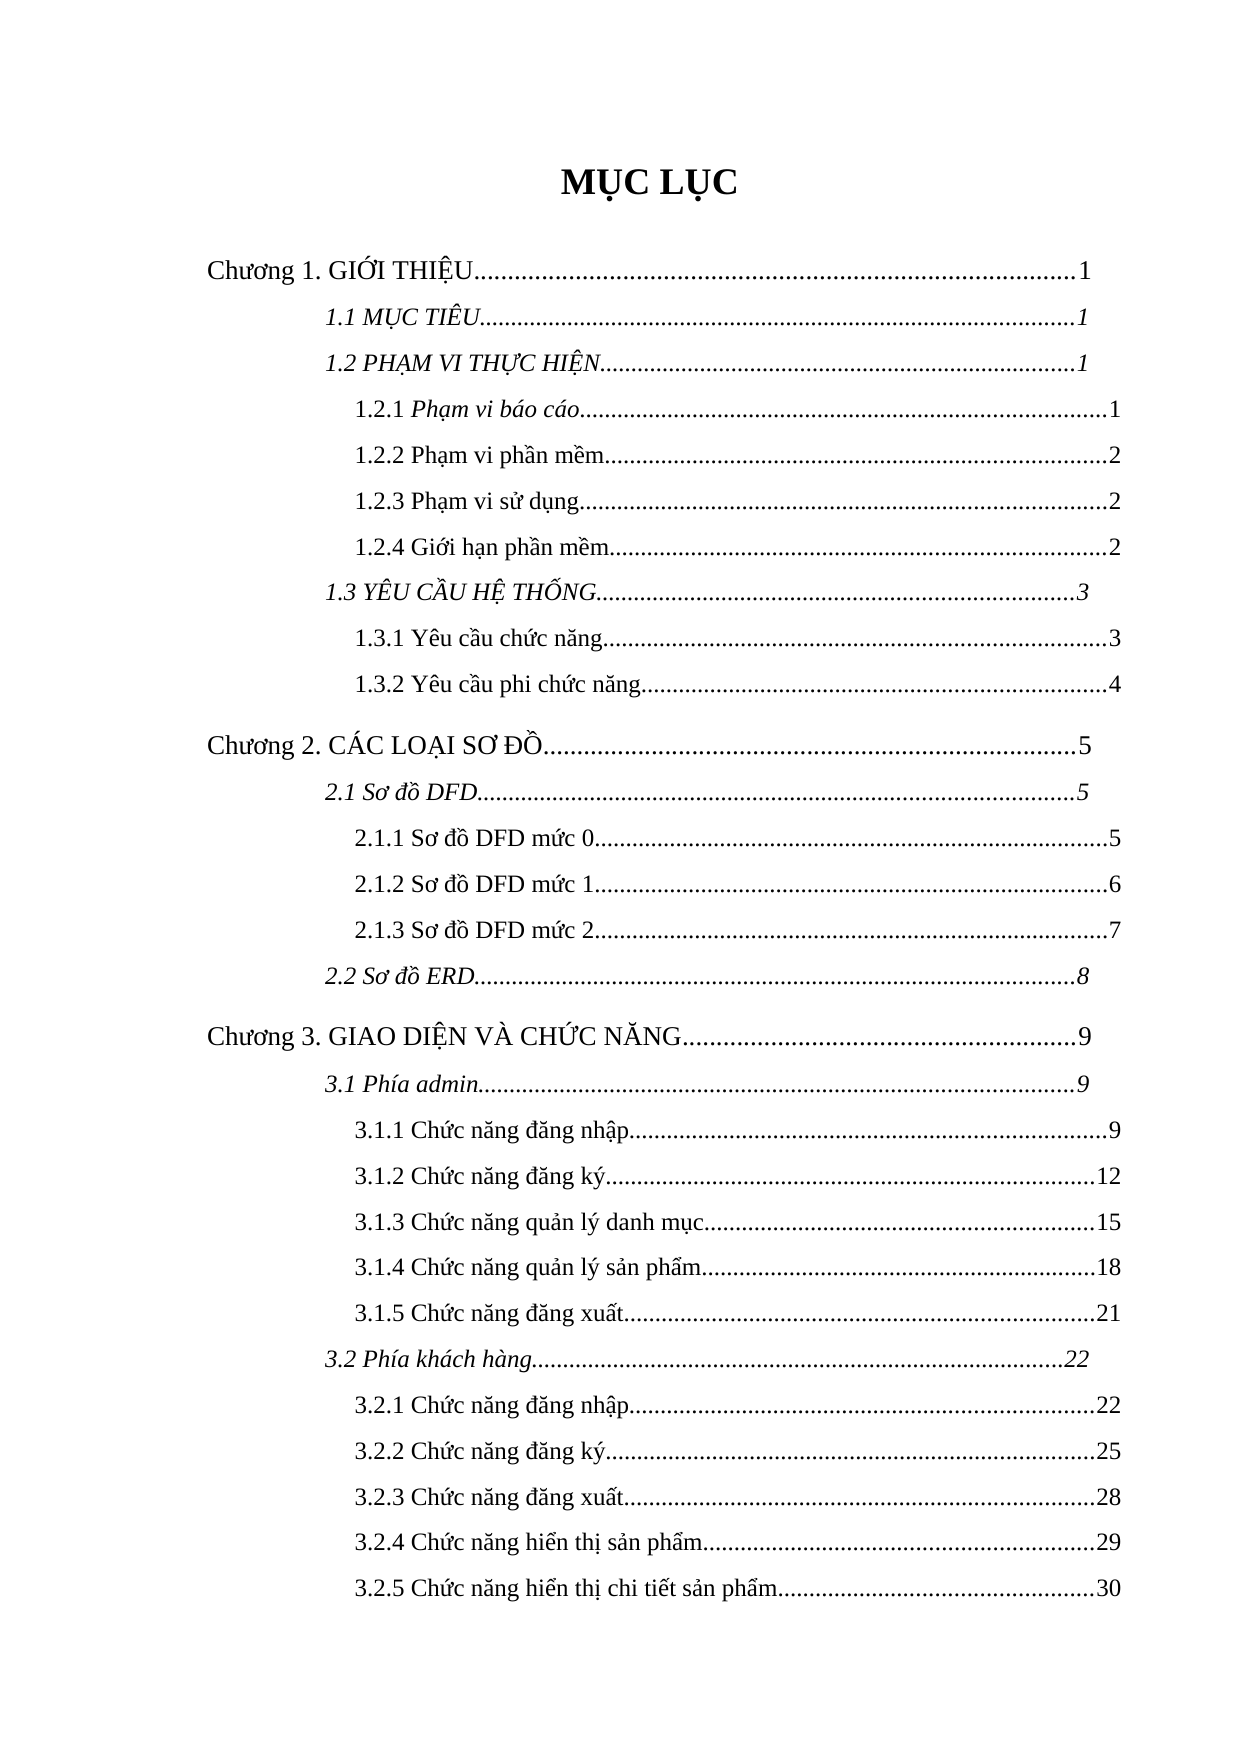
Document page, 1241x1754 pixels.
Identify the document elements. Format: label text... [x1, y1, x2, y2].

text 3.1.1 Chức năng đăng nhập 9 [354, 1112, 1122, 1145]
text 1.2.1 Phạm vi báo cáo 1 [354, 391, 1122, 424]
text 1.1 MỤC TIÊU 1 [325, 299, 1122, 332]
text 3.2.1 Chức năng đăng nhập 22 [354, 1387, 1122, 1420]
text 3.2.4 Chức năng hiển thị sản phẩm 29 [354, 1524, 1122, 1557]
text 3.1.5 Chức năng đăng xuất 21 [354, 1295, 1122, 1328]
text 2.2 Sơ đồ ERD 8 [325, 957, 1122, 991]
text 1.3.2 Yêu cầu phi chức năng 4 [354, 666, 1122, 699]
text 3.2 Phía khách hàng 22 [325, 1341, 1122, 1374]
text 1.3 YÊU CẦU HỆ THỐNG 3 [325, 574, 1122, 607]
text 2.1.1 Sơ đồ DFD mức 0 5 [354, 820, 1122, 853]
text 1.2 PHẠM VI THỰC HIỆN 1 [325, 345, 1122, 378]
text Chương 2. CÁC LOẠI SƠ ĐỒ 5 [207, 724, 1092, 762]
text 3.1.3 Chức năng quản lý danh mục 15 [354, 1203, 1122, 1237]
text 3.2.2 Chức năng đăng ký 25 [354, 1432, 1122, 1466]
text MỤC LỤC [177, 159, 1122, 202]
text 3.1.2 Chức năng đăng ký 12 [354, 1157, 1122, 1191]
text 2.1.3 Sơ đồ DFD mức 2 7 [354, 912, 1122, 945]
text 3.2.5 Chức năng hiển thị chi tiết sản phẩm 30 [354, 1570, 1122, 1603]
text Chương 3. GIAO DIỆN VÀ CHỨC NĂNG 9 [207, 1016, 1092, 1053]
text 2.1.2 Sơ đồ DFD mức 1 6 [354, 866, 1122, 899]
text 1.2.3 Phạm vi sử dụng 2 [354, 482, 1122, 516]
text Chương 1. GIỚI THIỆU 1 [207, 249, 1092, 287]
text 3.1 Phía admin 9 [325, 1066, 1122, 1099]
text 2.1 Sơ đồ DFD 5 [325, 774, 1122, 807]
text 1.2.4 Giới hạn phần mềm 2 [354, 528, 1122, 562]
text 3.1.4 Chức năng quản lý sản phẩm 18 [354, 1249, 1122, 1282]
text 3.2.3 Chức năng đăng xuất 28 [354, 1478, 1122, 1512]
text 1.2.2 Phạm vi phần mềm 2 [354, 437, 1122, 470]
text 1.3.1 Yêu cầu chức năng 3 [354, 620, 1122, 653]
